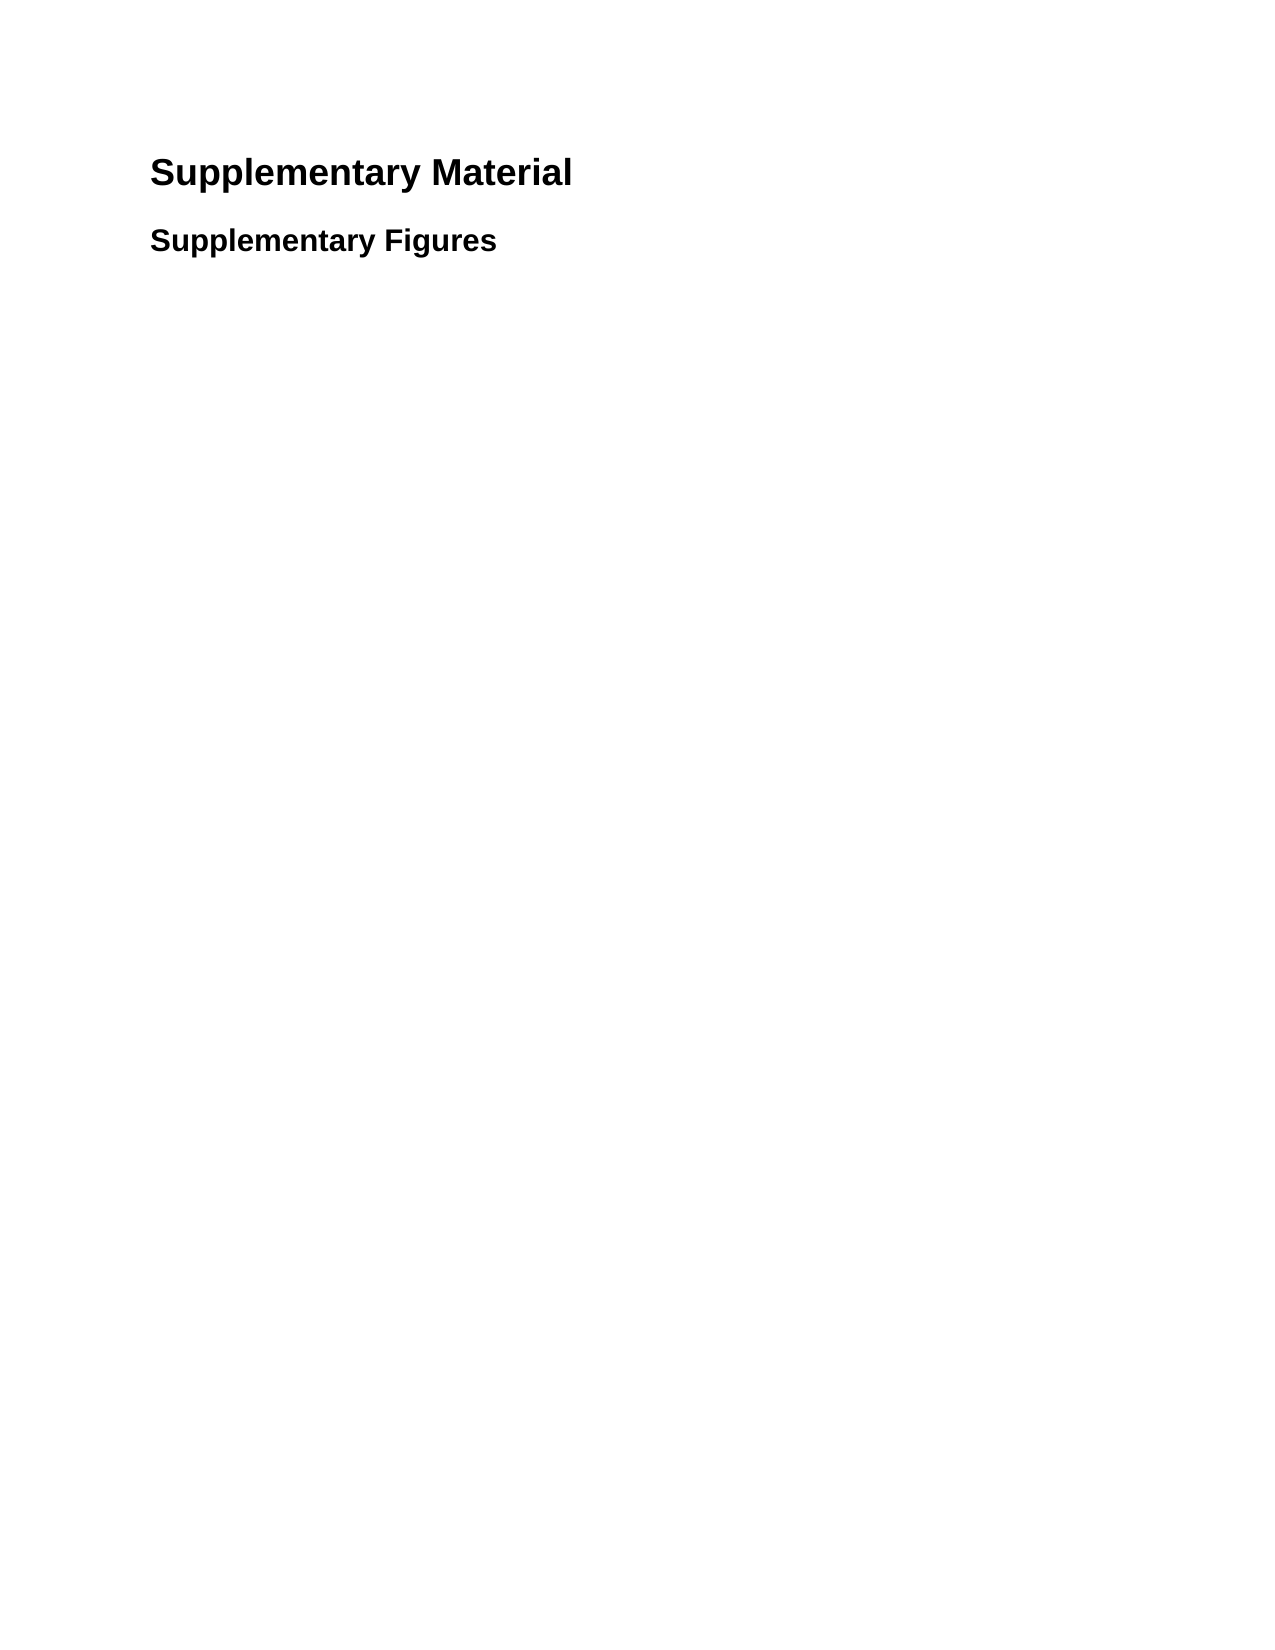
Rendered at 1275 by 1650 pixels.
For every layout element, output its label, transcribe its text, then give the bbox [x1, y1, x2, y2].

subtitle Supplementary Material [150, 150, 1125, 193]
subtitle Supplementary Figures [150, 222, 1125, 258]
